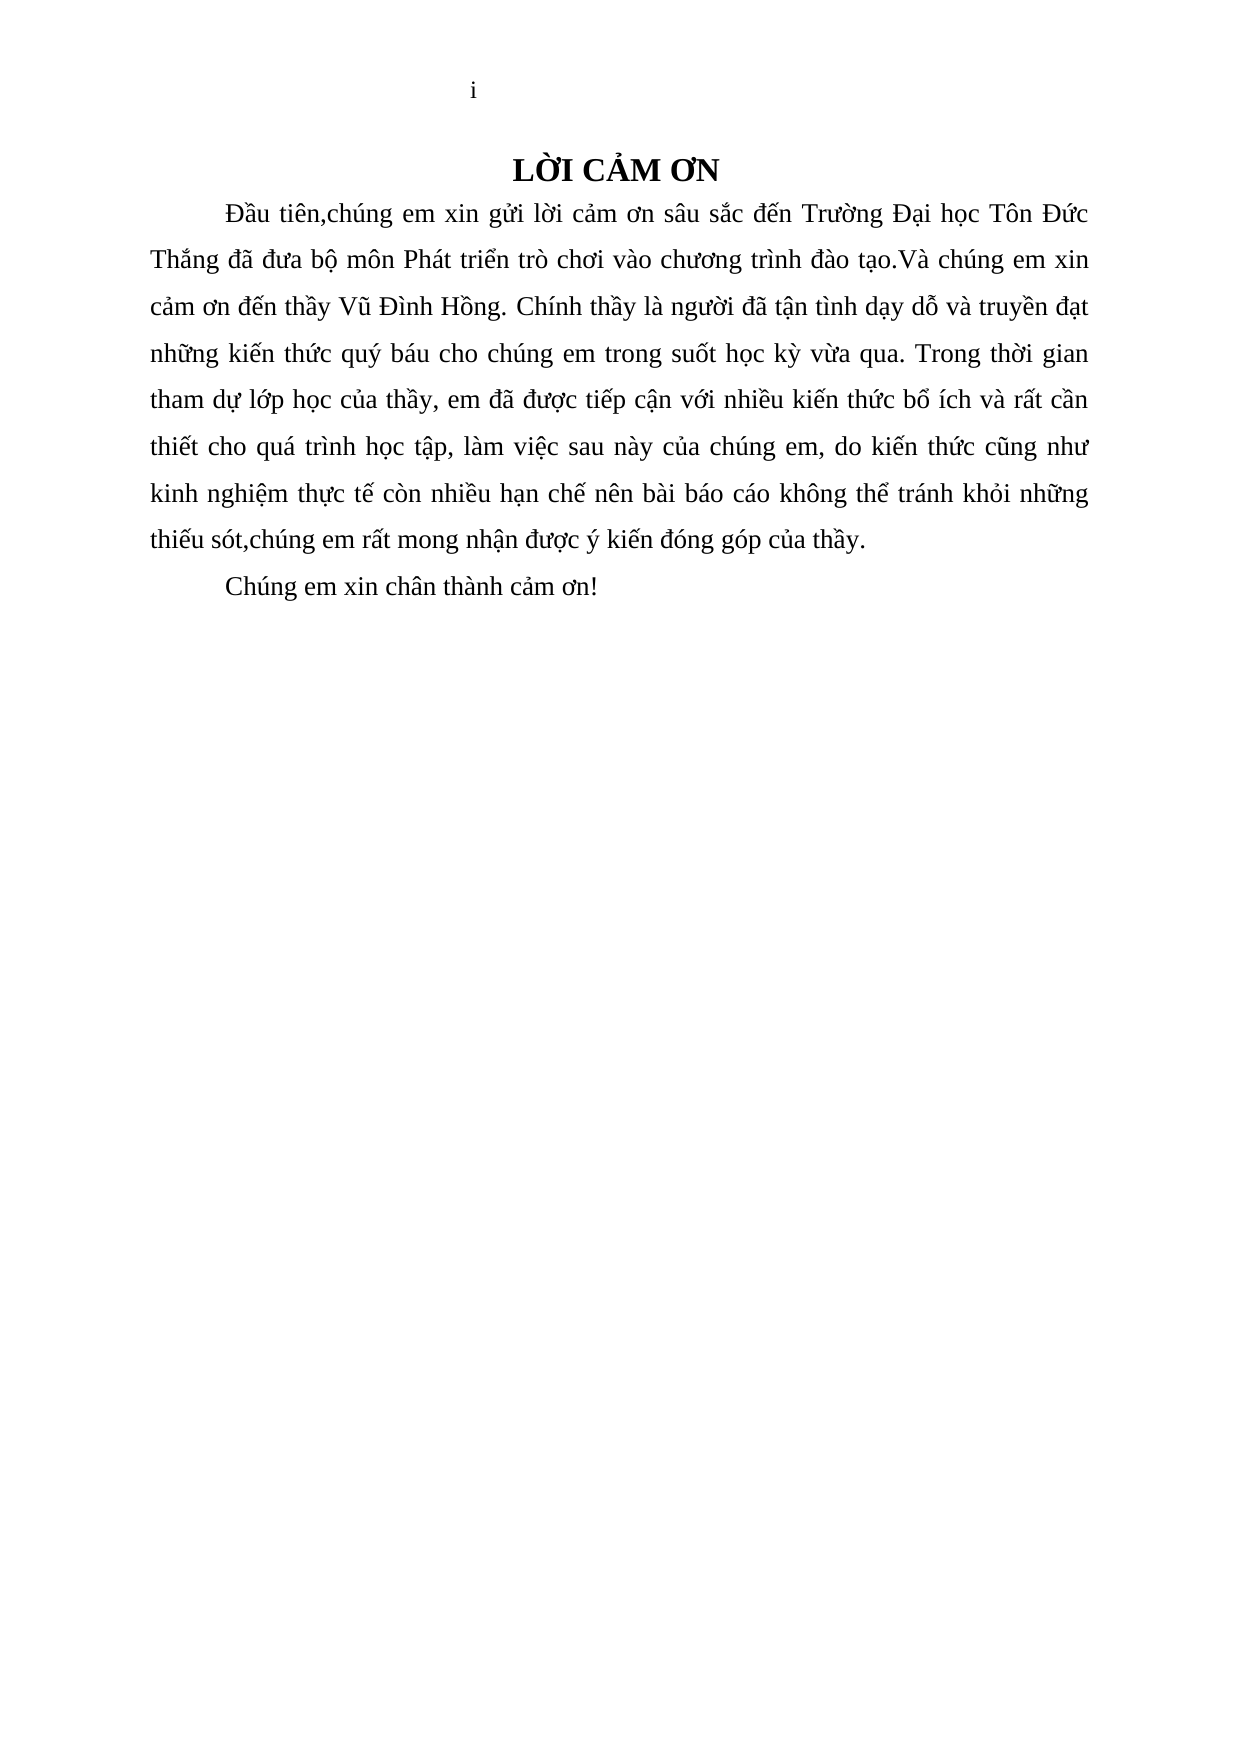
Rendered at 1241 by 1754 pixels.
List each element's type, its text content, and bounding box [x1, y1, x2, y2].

text Đầu tiên,chúng em xin gửi lời cảm ơn sâu sắc đến Trường Đại học Tôn Đức Thắng đã đưa bộ môn Phát triển trò chơi vào chương trình đào tạo.Và chúng em xin cảm ơn đến thầy Vũ Đình Hồng. Chính thầy là người đã tận tình dạy dỗ và truyền đạt những kiến thức quý báu cho chúng em trong suốt học kỳ vừa qua. Trong thời gian tham dự lớp học của thầy, em đã được tiếp cận với nhiều kiến thức bổ ích và rất cần thiết cho quá trình học tập, làm việc sau này của chúng em, do kiến thức cũng như kinh nghiệm thực tế còn nhiều hạn chế nên bài báo cáo không thể tránh khỏi những thiếu sót,chúng em rất mong nhận được ý kiến đóng góp của thầy. [150, 197, 1090, 555]
text Chúng em xin chân thành cảm ơn! [150, 570, 1090, 601]
text LỜI CẢM ƠN [150, 150, 1090, 188]
